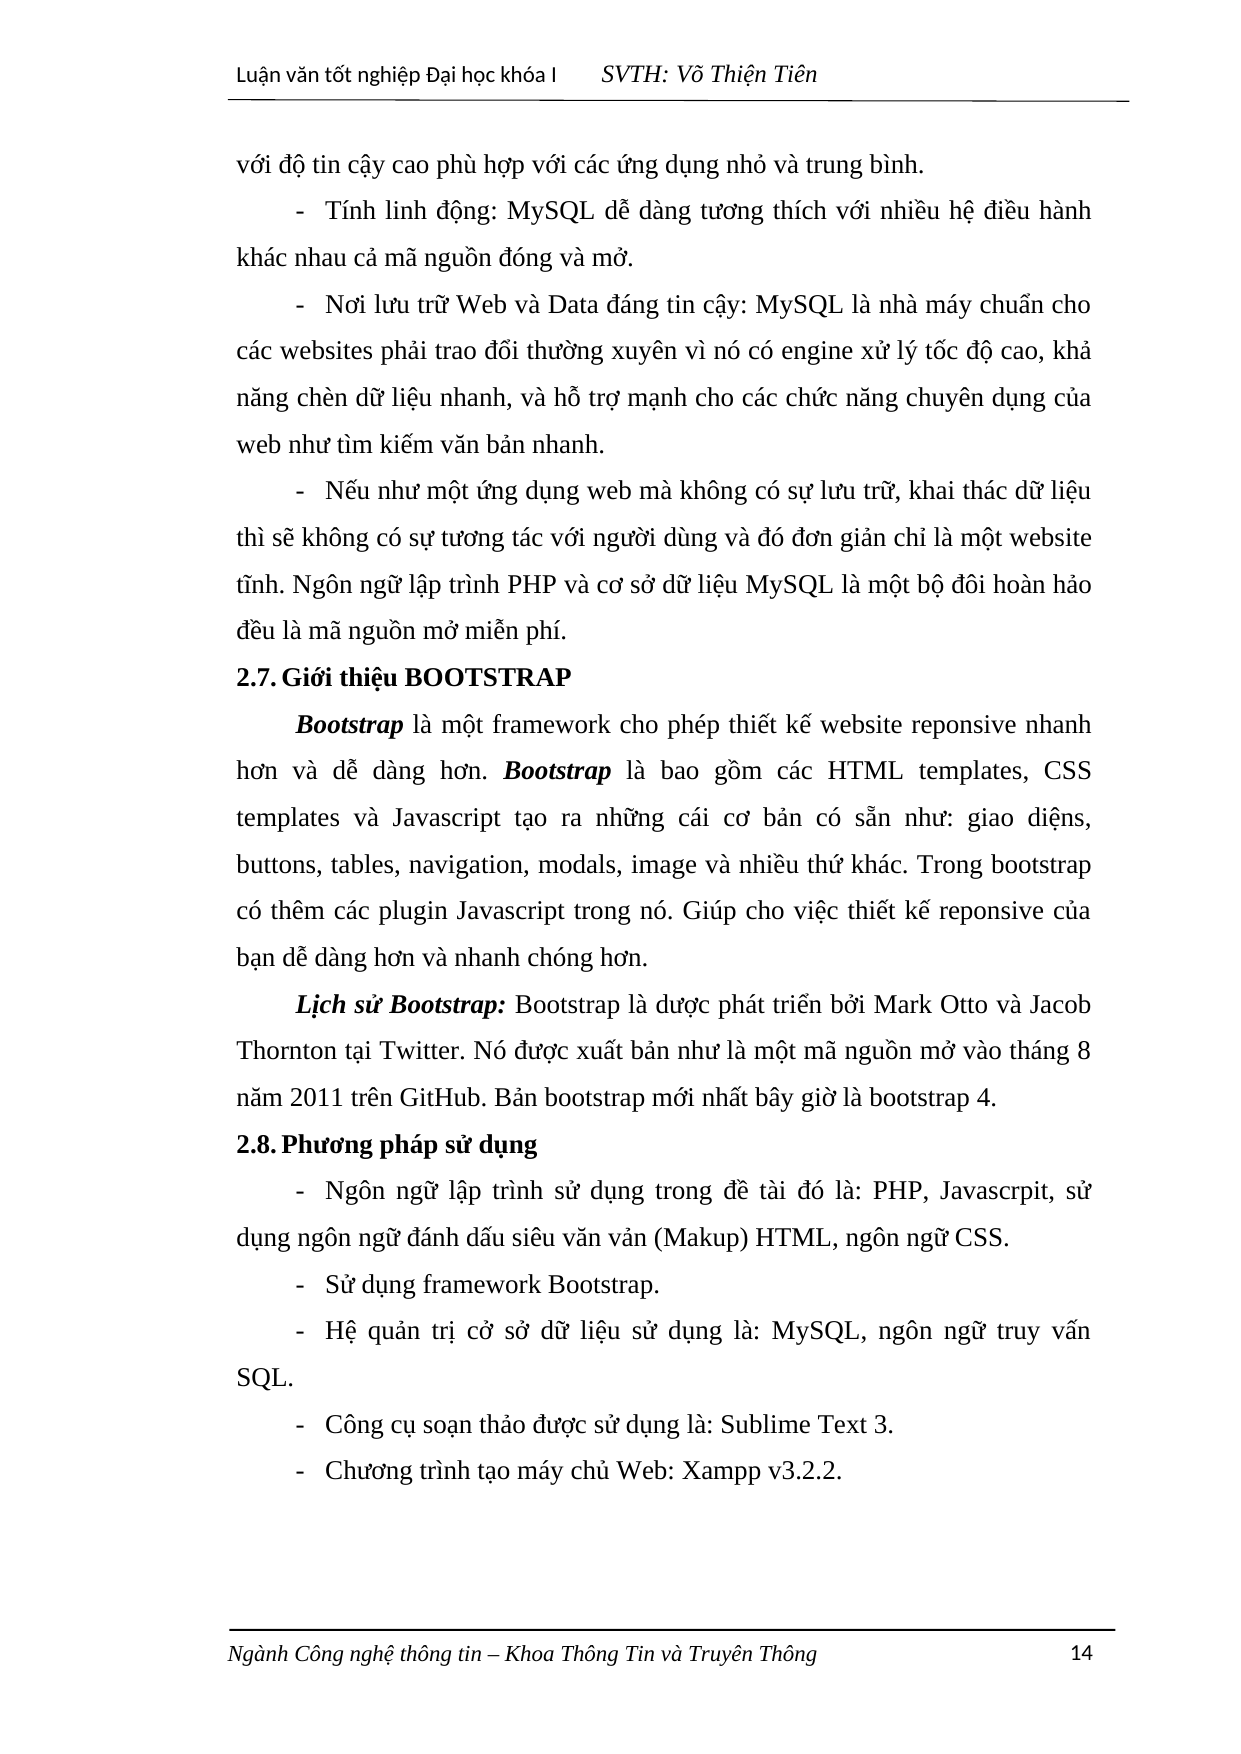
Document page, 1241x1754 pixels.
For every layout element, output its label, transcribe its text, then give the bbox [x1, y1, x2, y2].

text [236, 148, 1093, 179]
text Ngôn ngữ lập trình sử dụng trong đề tài đó là: PHP, Javascrpit, sử dụng ngôn ngữ đánh dấu siêu văn vản (Makup) HTML, ngôn ngữ CSS. [236, 1174, 1093, 1252]
text Lịch sử Bootstrap: Bootstrap là dược phát triển bởi Mark Otto và Jacob Thornton tại Twitter. Nó được xuất bản như là một mã nguồn mở vào tháng 8 năm 2011 trên GitHub. Bản bootstrap mới nhất bây giờ là bootstrap 4. [236, 988, 1093, 1112]
text Nếu như một ứng dụng web mà không có sự lưu trữ, khai thác dữ liệu thì sẽ không có sự tương tác với người dùng và đó đơn giản chỉ là một website tĩnh. Ngôn ngữ lập trình PHP và cơ sở dữ liệu MySQL là một bộ đôi hoàn hảo đều là mã nguồn mở miễn phí. [236, 474, 1093, 646]
text Bootstrap là một framework cho phép thiết kế website reponsive nhanh hơn và dễ dàng hơn. Bootstrap là bao gồm các HTML templates, CSS templates và Javascript tạo ra những cái cơ bản có sẵn như: giao diệns, buttons, tables, navigation, modals, image và nhiều thứ khác. Trong bootstrap có thêm các plugin Javascript trong nó. Giúp cho việc thiết kế reponsive của bạn dễ dàng hơn và nhanh chóng hơn. [236, 708, 1093, 972]
text Phương pháp sử dụng [236, 1128, 1093, 1159]
text Hệ quản trị cở sở dữ liệu sử dụng là: MySQL, ngôn ngữ truy vấn SQL. [236, 1314, 1093, 1392]
text Chương trình tạo máy chủ Web: Xampp v3.2.2. [236, 1454, 1093, 1486]
text Công cụ soạn thảo được sử dụng là: Sublime Text 3. [236, 1408, 1093, 1439]
text Giới thiệu BOOTSTRAP [236, 661, 1093, 692]
text Sử dụng framework Bootstrap. [236, 1268, 1093, 1299]
text Tính linh động: MySQL dễ dàng tương thích với nhiều hệ điều hành khác nhau cả mã nguồn đóng và mở. [236, 194, 1093, 272]
text Nơi lưu trữ Web và Data đáng tin cậy: MySQL là nhà máy chuẩn cho các websites phải trao đổi thường xuyên vì nó có engine xử lý tốc độ cao, khả năng chèn dữ liệu nhanh, và hỗ trợ mạnh cho các chức năng chuyên dụng của web như tìm kiếm văn bản nhanh. [236, 288, 1093, 459]
